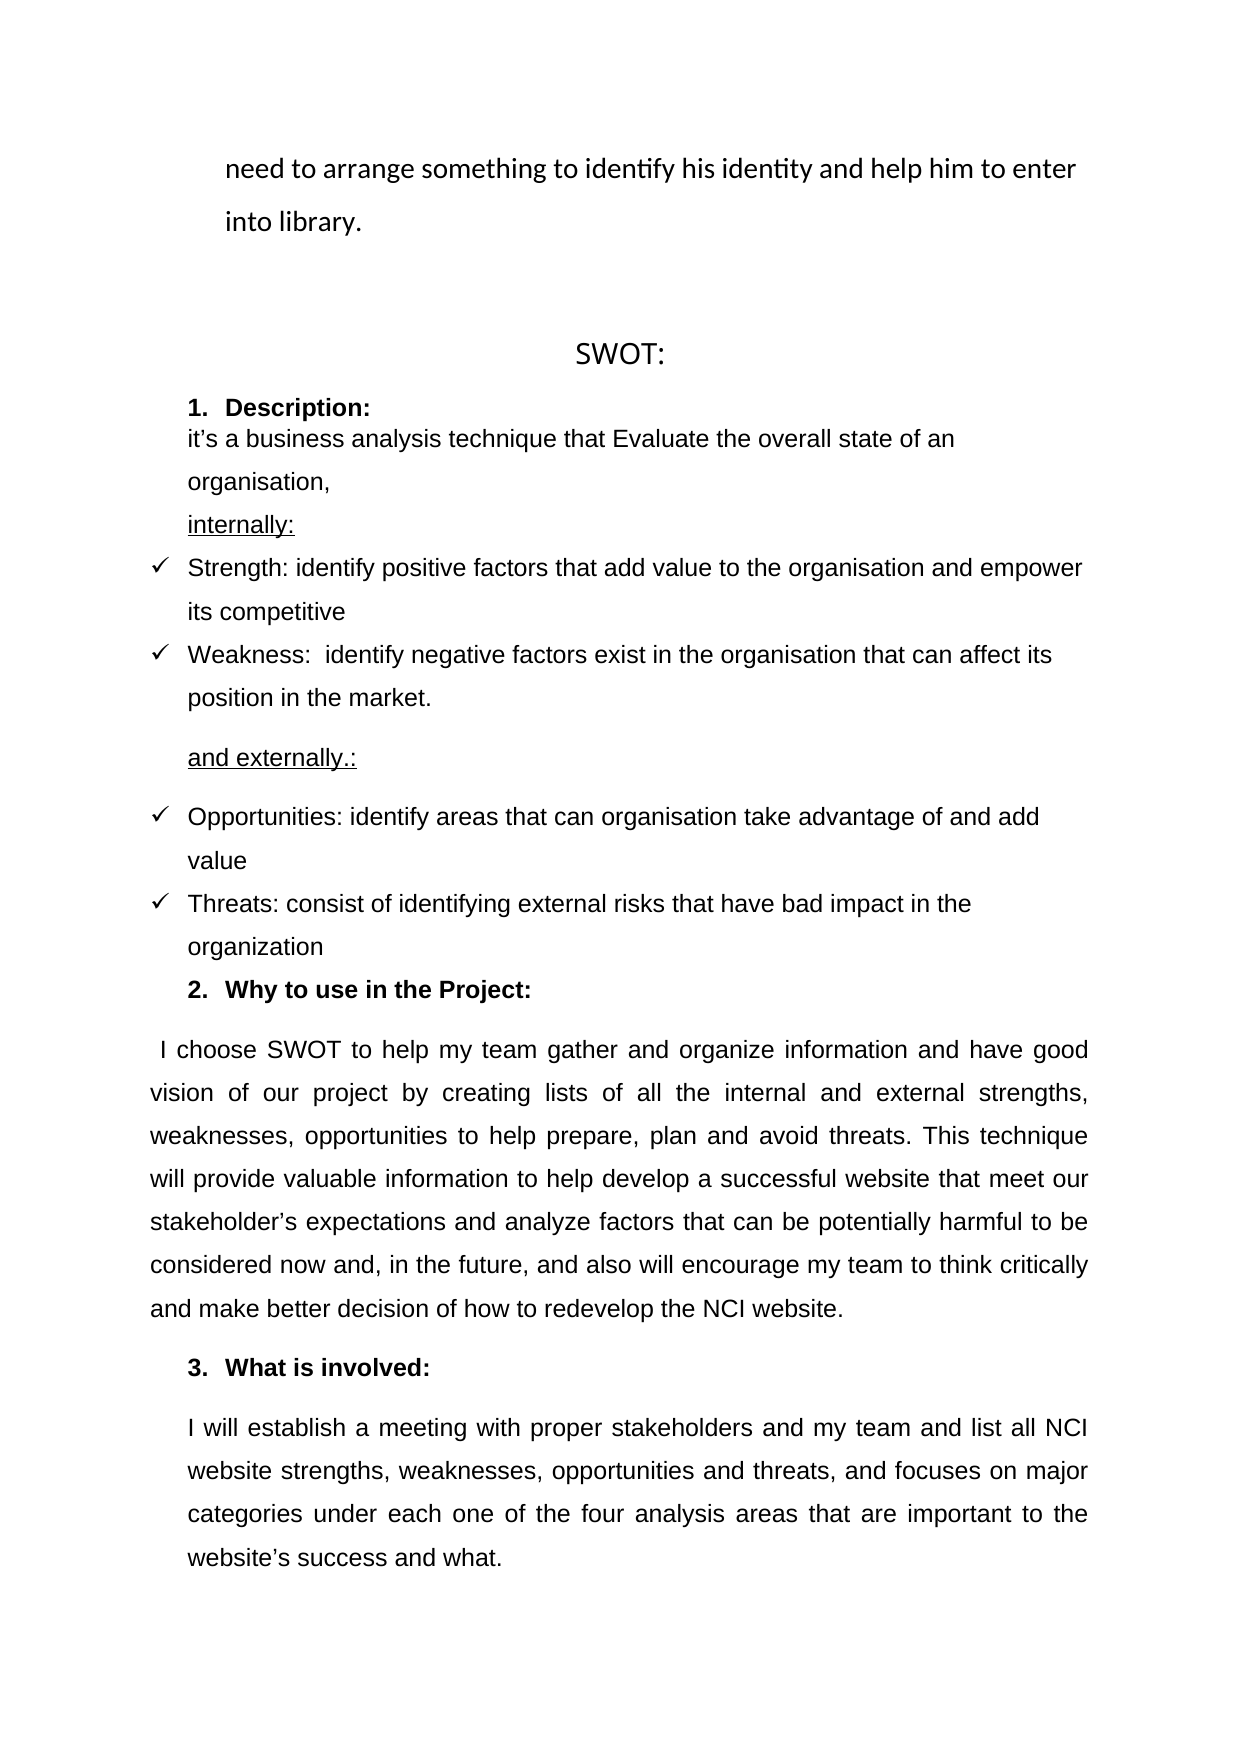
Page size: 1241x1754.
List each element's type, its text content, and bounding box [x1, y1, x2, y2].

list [187, 150, 1090, 239]
list What is involved: [187, 1353, 1090, 1382]
list Opportunities: identify areas that can organisation take advantage of and add value [150, 802, 1090, 874]
list internally: [187, 510, 1090, 539]
text SWOT: [150, 333, 1090, 373]
text I will establish a meeting with proper stakeholders and my team and list all NCI website strengths, weaknesses, opportunities and threats, and focuses on major categories under each one of the four analysis areas that are important to the website’s success and what. [187, 1413, 1090, 1571]
list Description: [187, 393, 1090, 422]
list Strength: identify positive factors that add value to the organisation and empower its competitive [150, 553, 1090, 625]
list Why to use in the Project: [187, 975, 1090, 1004]
text I choose SWOT to help my team gather and organize information and have good vision of our project by creating lists of all the internal and external strengths, weaknesses, opportunities to help prepare, plan and avoid threats. This technique will provide valuable information to help develop a successful website that meet our stakeholder’s expectations and analyze factors that can be potentially harmful to be considered now and, in the future, and also will encourage my team to think critically and make better decision of how to redevelop the NCI website. [150, 1035, 1090, 1322]
list Weakness: identify negative factors exist in the organisation that can affect its position in the market. [150, 639, 1090, 712]
list Threats: consist of identifying external risks that have bad impact in the organization [150, 889, 1090, 961]
text and externally.: [187, 743, 1090, 771]
list it’s a business analysis technique that Evaluate the overall state of an organisation, [187, 424, 1090, 496]
